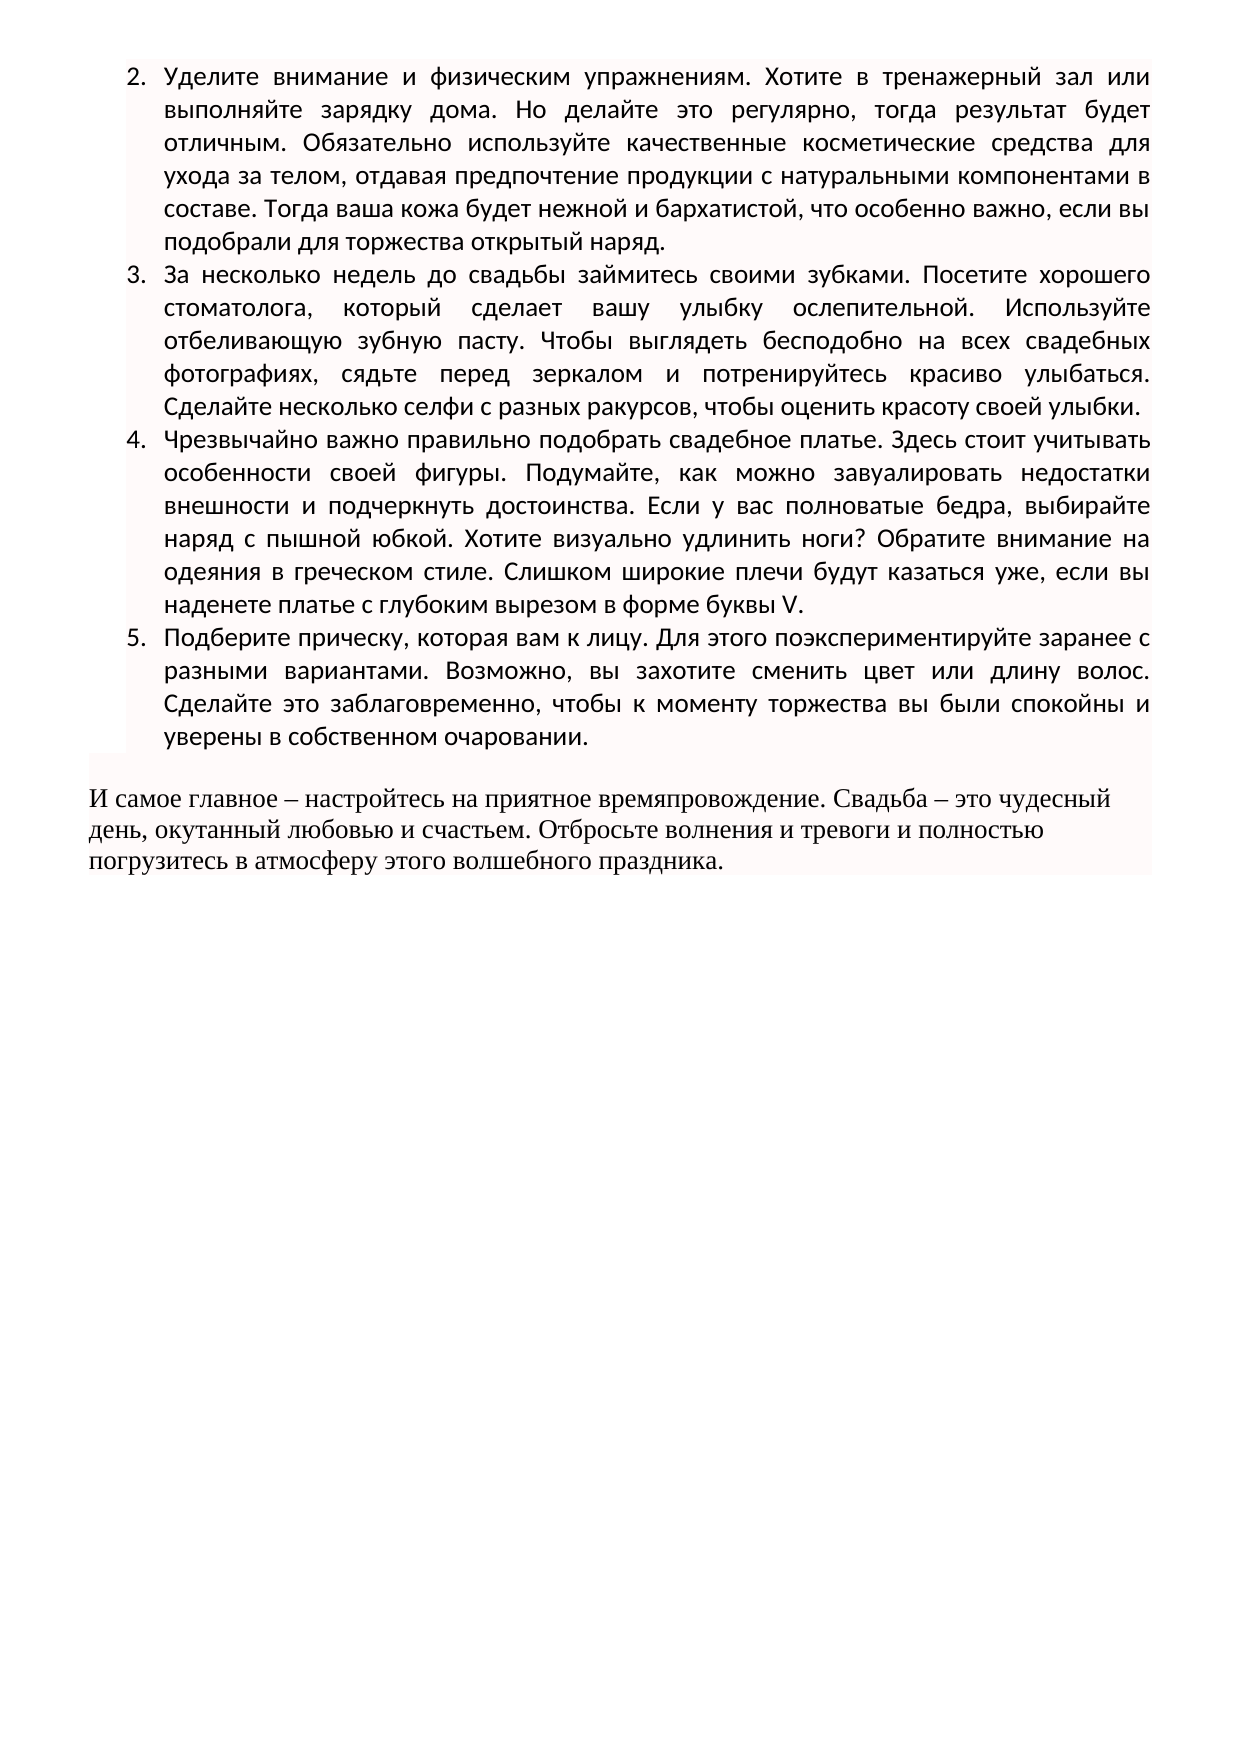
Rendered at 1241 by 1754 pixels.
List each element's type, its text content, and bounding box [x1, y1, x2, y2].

list Уделите внимание и физическим упражнениям. Хотите в тренажерный зал или выполняйте зарядку дома. Но делайте это регулярно, тогда результат будет отличным. Обязательно используйте качественные косметические средства для ухода за телом, отдавая предпочтение продукции с натуральными компонентами в составе. Тогда ваша кожа будет нежной и бархатистой, что особенно важно, если вы подобрали для торжества открытый наряд. [126, 59, 1152, 257]
text И самое главное – настройтесь на приятное времяпровождение. Свадьба – это чудесный день, окутанный любовью и счастьем. Отбросьте волнения и тревоги и полностью погрузитесь в атмосферу этого волшебного праздника. [89, 782, 1152, 875]
list Чрезвычайно важно правильно подобрать свадебное платье. Здесь стоит учитывать особенности своей фигуры. Подумайте, как можно завуалировать недостатки внешности и подчеркнуть достоинства. Если у вас полноватые бедра, выбирайте наряд с пышной юбкой. Хотите визуально удлинить ноги? Обратите внимание на одеяния в греческом стиле. Слишком широкие плечи будут казаться уже, если вы наденете платье с глубоким вырезом в форме буквы V. [126, 422, 1152, 621]
list Подберите прическу, которая вам к лицу. Для этого поэкспериментируйте заранее с разными вариантами. Возможно, вы захотите сменить цвет или длину волос. Сделайте это заблаговременно, чтобы к моменту торжества вы были спокойны и уверены в собственном очаровании. [126, 621, 1152, 753]
list За несколько недель до свадьбы займитесь своими зубками. Посетите хорошего стоматолога, который сделает вашу улыбку ослепительной. Используйте отбеливающую зубную пасту. Чтобы выглядеть бесподобно на всех свадебных фотографиях, сядьте перед зеркалом и потренируйтесь красиво улыбаться. Сделайте несколько селфи с разных ракурсов, чтобы оценить красоту своей улыбки. [126, 257, 1152, 422]
